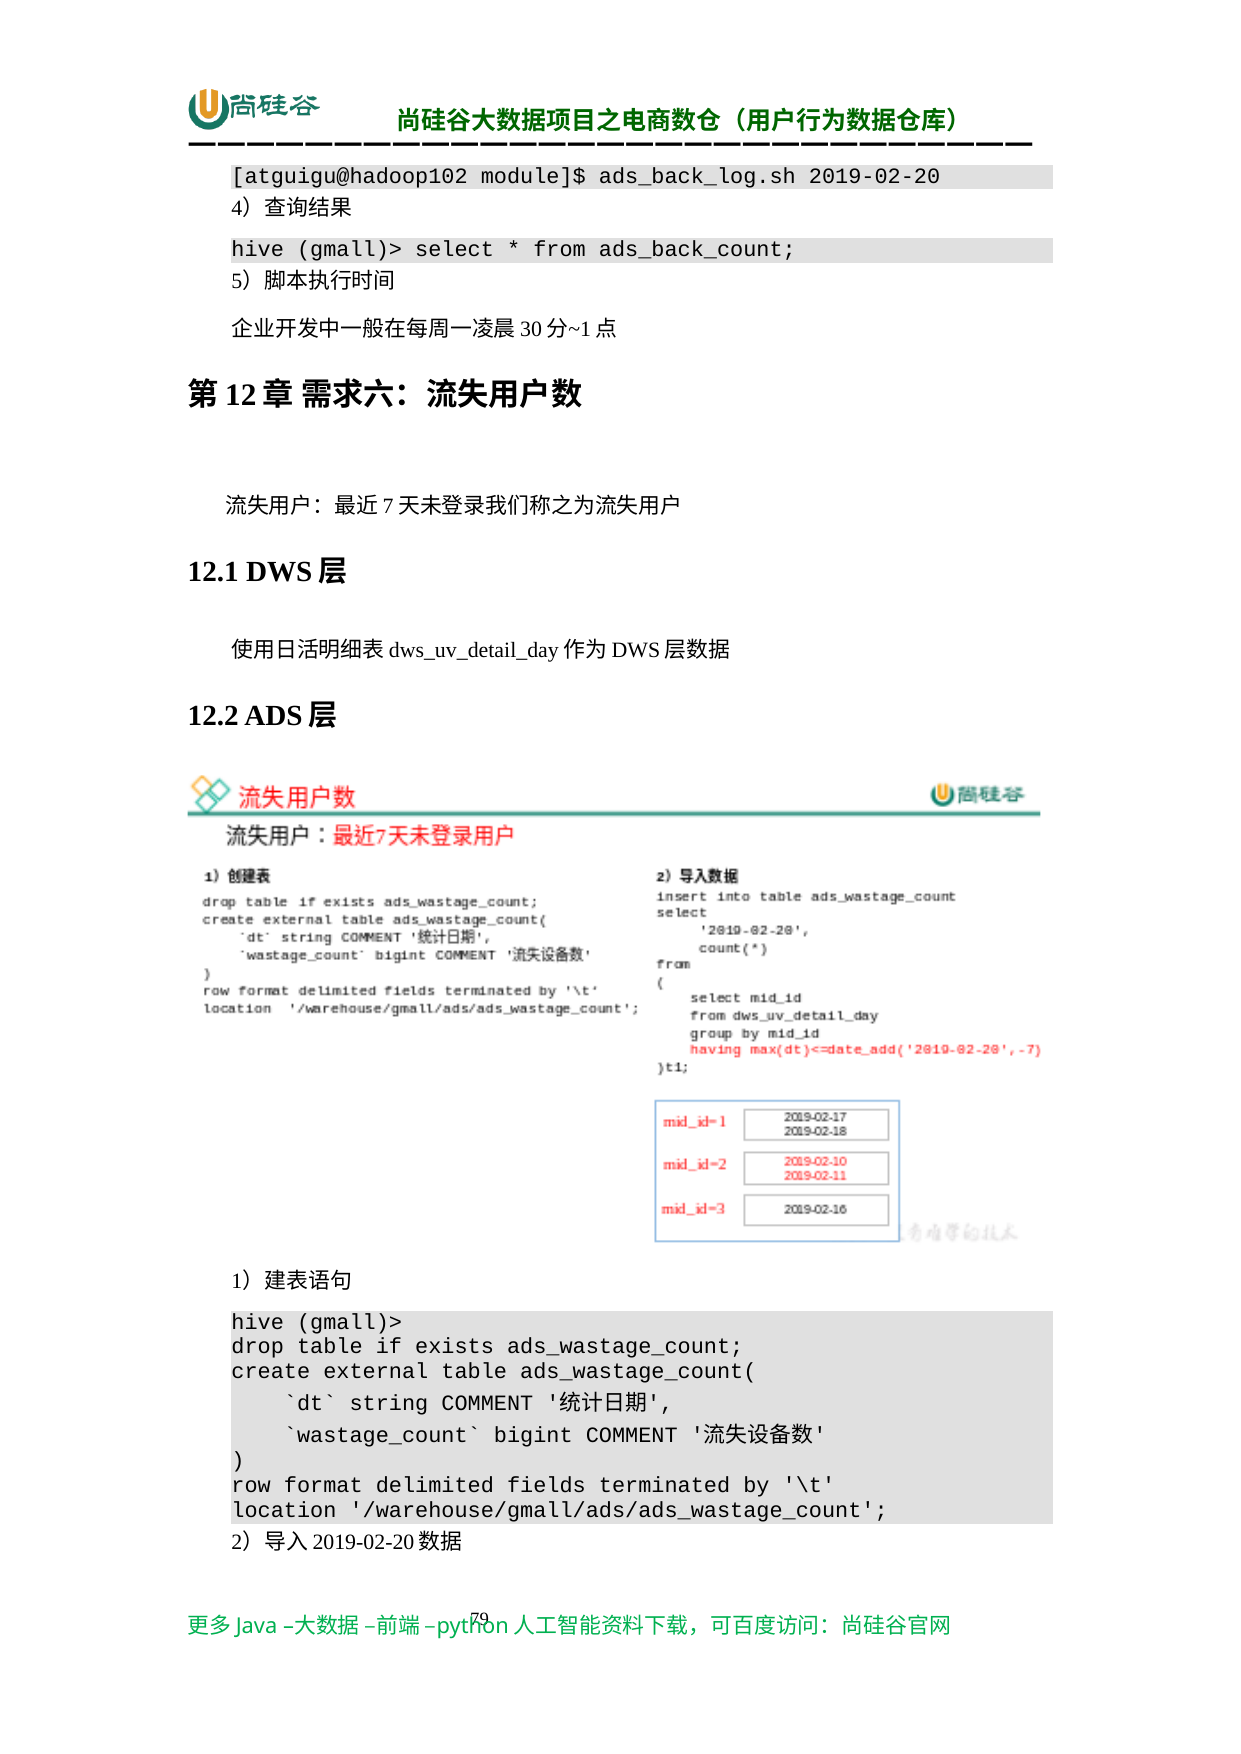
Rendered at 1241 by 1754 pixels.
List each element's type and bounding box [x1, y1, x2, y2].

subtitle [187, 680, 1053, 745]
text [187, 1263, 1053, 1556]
picture [187, 88, 320, 130]
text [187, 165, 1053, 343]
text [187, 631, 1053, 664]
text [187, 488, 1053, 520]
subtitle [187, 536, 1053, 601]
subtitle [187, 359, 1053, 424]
